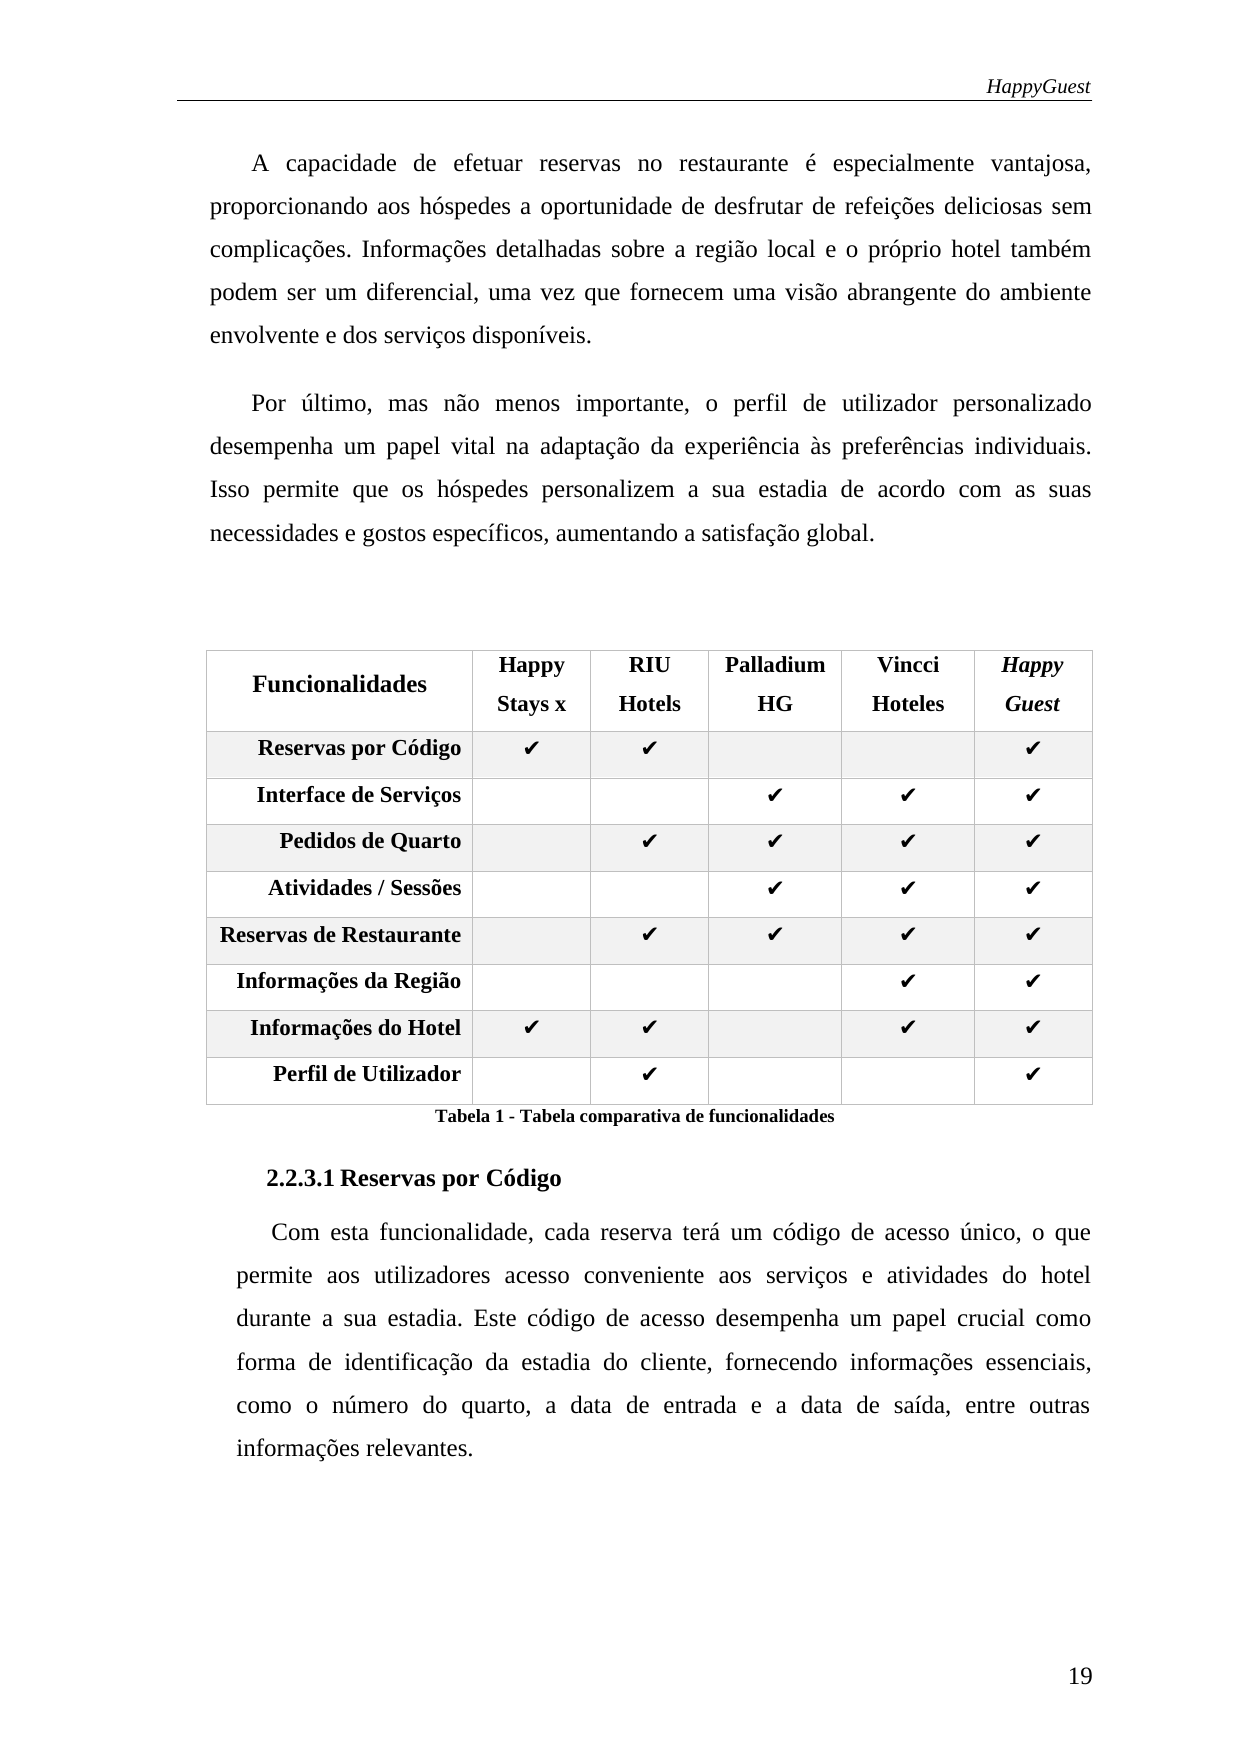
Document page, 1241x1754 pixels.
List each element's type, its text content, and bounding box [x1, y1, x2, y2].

table_header Happy Guest [975, 651, 1092, 731]
table_cell [842, 732, 974, 777]
table_cell [709, 1011, 841, 1057]
table_cell ✔️ [709, 825, 841, 871]
table_cell [709, 965, 841, 1010]
table_cell [591, 872, 708, 917]
table_cell Atividades / Sessões [207, 872, 472, 917]
table_cell ✔️ [975, 825, 1092, 871]
table_cell ✔️ [842, 825, 974, 871]
table_header Palladium HG [709, 651, 841, 731]
table_cell [473, 918, 590, 964]
table_cell [473, 779, 590, 824]
table_cell ✔️ [709, 779, 841, 824]
table_cell ✔️ [842, 965, 974, 1010]
table_cell ✔️ [591, 732, 708, 777]
table_cell ✔️ [975, 918, 1092, 964]
table_cell [591, 965, 708, 1010]
table_header Vincci Hoteles [842, 651, 974, 731]
table_cell ✔️ [975, 732, 1092, 777]
table_cell ✔️ [975, 779, 1092, 824]
table_cell Informações do Hotel [207, 1011, 472, 1057]
text Por último, mas não menos importante, o perfil de utilizador personalizado desempenha um papel vital na adaptação da experiência às preferências individuais. Isso permite que os hóspedes personalizem a sua estadia de acordo com as suas necessidades e gostos específicos, aumentando a satisfação global. [209, 388, 1092, 546]
table_cell ✔️ [591, 1058, 708, 1103]
table_cell ✔️ [842, 918, 974, 964]
table_cell Perfil de Utilizador [207, 1058, 472, 1103]
table_cell ✔️ [842, 872, 974, 917]
table_cell ✔️ [473, 732, 590, 777]
table_cell ✔️ [975, 872, 1092, 917]
table_header Funcionalidades [207, 651, 472, 731]
table_cell Informações da Região [207, 965, 472, 1010]
table_cell [709, 732, 841, 777]
table_cell Reservas de Restaurante [207, 918, 472, 964]
table_cell [473, 872, 590, 917]
table_cell ✔️ [975, 1058, 1092, 1103]
table_header Happy Stays x [473, 651, 590, 731]
text A capacidade de efetuar reservas no restaurante é especialmente vantajosa, proporcionando aos hóspedes a oportunidade de desfrutar de refeições deliciosas sem complicações. Informações detalhadas sobre a região local e o próprio hotel também podem ser um diferencial, uma vez que fornecem uma visão abrangente do ambiente envolvente e dos serviços disponíveis. [209, 148, 1092, 349]
table_cell [473, 965, 590, 1010]
table_cell ✔️ [842, 779, 974, 824]
table_cell [473, 1058, 590, 1103]
table_cell [591, 779, 708, 824]
table_cell ✔️ [591, 1011, 708, 1057]
table_cell ✔️ [709, 872, 841, 917]
table_cell ✔️ [975, 965, 1092, 1010]
table_cell ✔️ [473, 1011, 590, 1057]
table_cell ✔️ [842, 1011, 974, 1057]
text Tabela - Tabela comparativa de funcionalidades [177, 1104, 1092, 1126]
table_cell ✔️ [709, 918, 841, 964]
table_cell ✔️ [591, 825, 708, 871]
table_cell [473, 825, 590, 871]
table_cell Interface de Serviços [207, 779, 472, 824]
table_cell Reservas por Código [207, 732, 472, 777]
table_cell [842, 1058, 974, 1103]
table_cell [709, 1058, 841, 1103]
table_cell Pedidos de Quarto [207, 825, 472, 871]
table_cell ✔️ [975, 1011, 1092, 1057]
table_header RIU Hotels [591, 651, 708, 731]
subtitle Reservas por Código [266, 1163, 1092, 1192]
table_cell ✔️ [591, 918, 708, 964]
text Com esta funcionalidade, cada reserva terá um código de acesso único, o que permite aos utilizadores acesso conveniente aos serviços e atividades do hotel durante a sua estadia. Este código de acesso desempenha um papel crucial como forma de identificação da estadia do cliente, fornecendo informações essenciais, como o número do quarto, a data de entrada e a data de saída, entre outras informações relevantes. [236, 1217, 1092, 1462]
